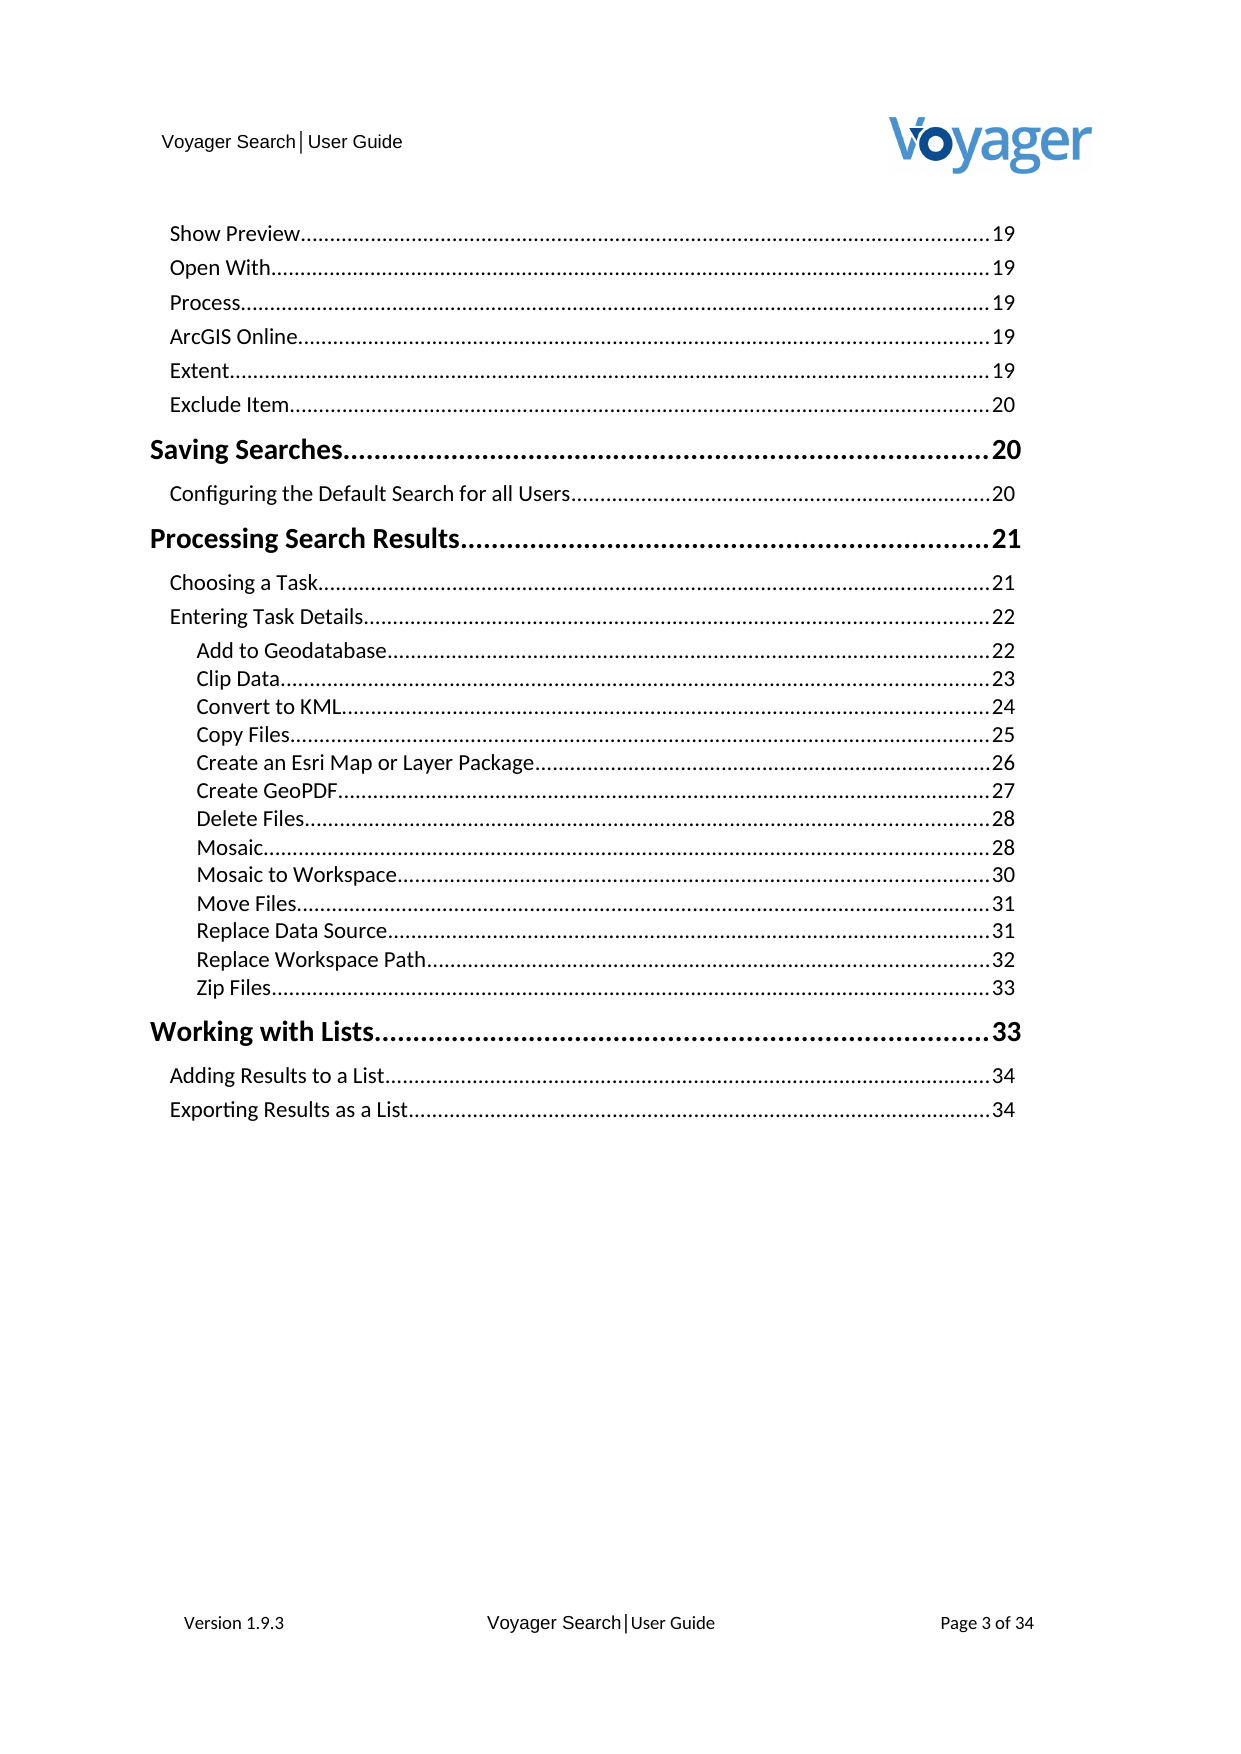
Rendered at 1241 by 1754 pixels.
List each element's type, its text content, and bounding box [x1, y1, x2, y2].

text Replace Data Source 31 [387, 917, 1032, 945]
text Mosaic to Workspace 30 [196, 861, 1032, 889]
text Clip Data 23 [196, 664, 1032, 692]
text Extent 19 [169, 356, 1032, 384]
text Delete Files 28 [196, 804, 1032, 833]
text Process 19 [169, 288, 1032, 316]
text ArcGIS Online 19 [169, 322, 1032, 350]
text Create GeoPDF 27 [196, 777, 1032, 804]
text Add to Geodatabase 22 [196, 636, 1032, 664]
text Convert to KML 24 [196, 692, 1032, 721]
text Copy Files 25 [196, 721, 1032, 748]
text Create an Esri Map or Layer Package 26 [196, 748, 1032, 777]
text Working with Lists 33 [150, 1013, 1032, 1049]
text Processing Search Results 21 [150, 520, 1032, 555]
text Mosaic 28 [196, 833, 1032, 861]
text Replace Workspace Path 32 [427, 945, 1032, 973]
text Entering Task Details 22 [169, 602, 1032, 630]
text Saving Searches 20 [150, 431, 1032, 467]
text Show Preview 19 [169, 219, 1032, 247]
text Exporting Results as a List 34 [169, 1096, 1032, 1124]
text Exclude Item 20 [169, 391, 1032, 419]
picture [887, 116, 1093, 174]
text Choosing a Task 21 [169, 568, 1032, 596]
text Adding Results to a List 34 [169, 1061, 1032, 1089]
text Zip Files 33 [271, 973, 1032, 1001]
text Move Files 31 [296, 889, 1032, 917]
text Open With 19 [169, 253, 1032, 282]
text Configuring the Default Search for all Users 20 [169, 479, 1032, 507]
